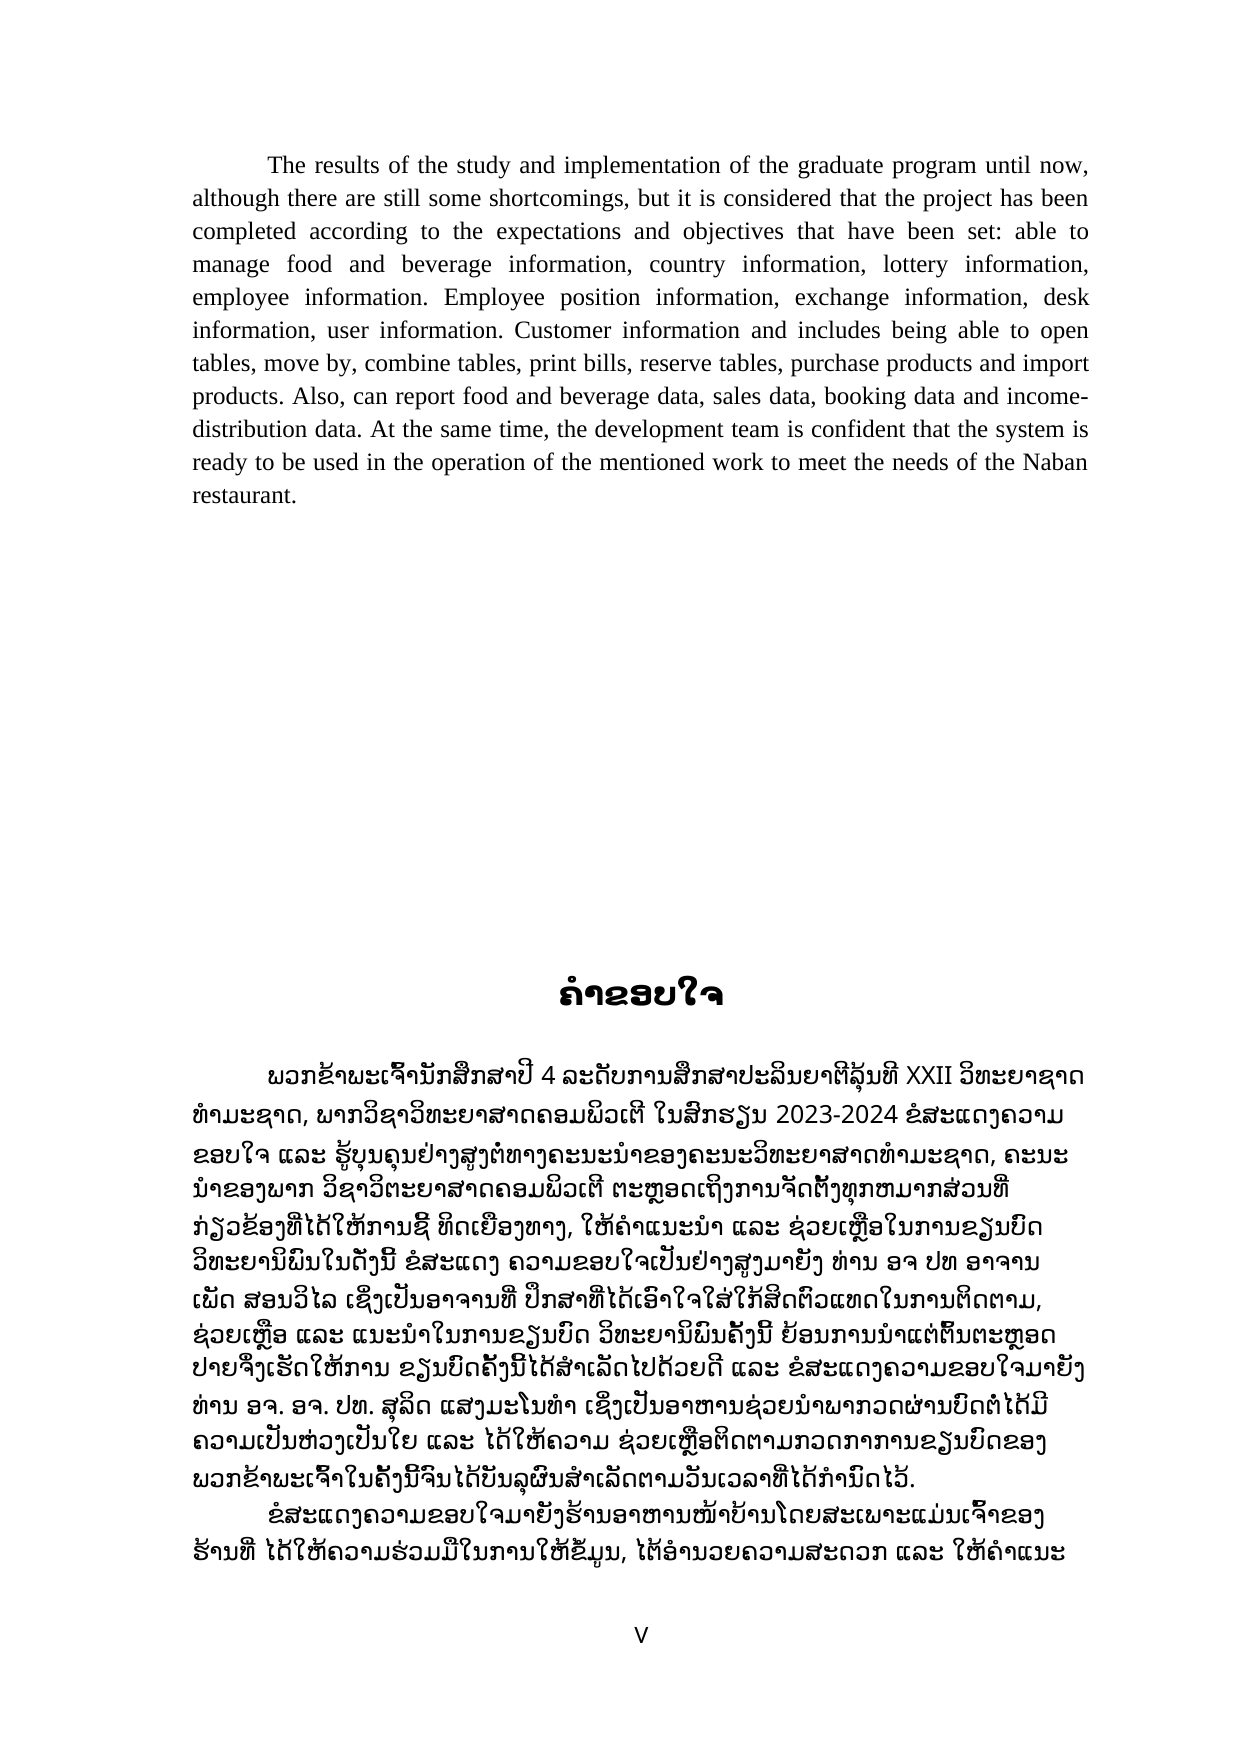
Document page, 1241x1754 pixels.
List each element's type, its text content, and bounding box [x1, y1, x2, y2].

text The results of the study and implementation of the graduate program until now, although there are still some shortcomings, but it is considered that the project has been completed according to the expectations and objectives that have been set: able to manage food and beverage information, country information, lottery information, employee information. Employee position information, exchange information, desk information, user information. Customer information and includes being able to open tables, move by, combine tables, print bills, reserve tables, purchase products and import products. Also, can report food and beverage data, sales data, booking data and income-distribution data. At the same time, the development team is confident that the system is ready to be used in the operation of the mentioned work to meet the needs of the Naban restaurant. [192, 150, 1090, 509]
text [192, 1500, 1090, 1568]
text ພວກຂ້າພະເຈົ້ານັກສຶກສາປີ 4 ລະດັບການສຶກສາປະລິນຍາຕີລຸ້ນທີ XXII ວິທະຍາຊາດ ທໍາມະຊາດ, ພາກວິຊາວິທະຍາສາດຄອມພິວເຕີ ໃນສົກຮຽນ 2023-2024 ຂໍສະແດງຄວາມຂອບໃຈ ແລະ ຮູ້ບຸນຄຸນຢ່າງສູງຕໍ່ທາງຄະນະນໍາຂອງຄະນະວິທະຍາສາດທໍາມະຊາດ, ຄະນະນໍາຂອງພາກ ວິຊາວິຕະຍາສາດຄອມພິວເຕີ ຕະຫຼອດເຖິງການຈັດຕັ້ງທຸກຫມາກສ່ວນທີ່ ກ່ຽວຂ້ອງທີ່ໄດ້ໃຫ້ການຊີ້ ທິດເຍືອງທາງ, ໃຫ້ຄໍາແນະນໍາ ແລະ ຊ່ວຍເຫຼືອໃນການຂຽນບົດວິທະຍານິພົນໃນດັ່ງນີ້ ຂໍສະແດງ ຄວາມຂອບໃຈເປັນຢ່າງສູງມາຍັງ ທ່ານ ອຈ ປທ ອາຈານ ເພັດ ສອນວິໄລ ເຊິ່ງເປັນອາຈານທີ່ ປຶກສາທີ່ໄດ້ເອົາໃຈໃສ່ໃກ້ສິດຕົວແທດໃນການຕິດຕາມ, ຊ່ວຍເຫຼືອ ແລະ ແນະນໍາໃນການຂຽນບົດ ວິທະຍານິພົນຄັ້ງນີ້ ຍ້ອນການນໍາແຕ່ຕົ້ນຕະຫຼອດປາຍຈຶ່ງເຮັດໃຫ້ການ ຂຽນບົດຄັ້ງນີ້ໄດ້ສໍາເລັດໄປດ້ວຍດີ ແລະ ຂໍສະແດງຄວາມຂອບໃຈມາຍັງ ທ່ານ ອຈ. ອຈ. ປທ. ສຸລິດ ແສງມະໂນທໍາ ເຊິ່ງເປັນອາຫານຊ່ວຍນໍາພາກວດຜ່ານບົດຕໍ່ໄດ້ມີຄວາມເປັນຫ່ວງເປັນໃຍ ແລະ ໄດ້ໃຫ້ຄວາມ ຊ່ວຍເຫຼືອຕິດຕາມກວດກາການຂຽນບົດຂອງພວກຂ້າພະເຈົ້າໃນຄັ້ງນີ້ຈົນໄດ້ບັນລຸຜົນສໍາເລັດຕາມວັນເວລາທີ່ໄດ້ກໍານົດໄວ້. [192, 1058, 1090, 1495]
subtitle ຄໍາຂອບໃຈ [192, 974, 1090, 1013]
